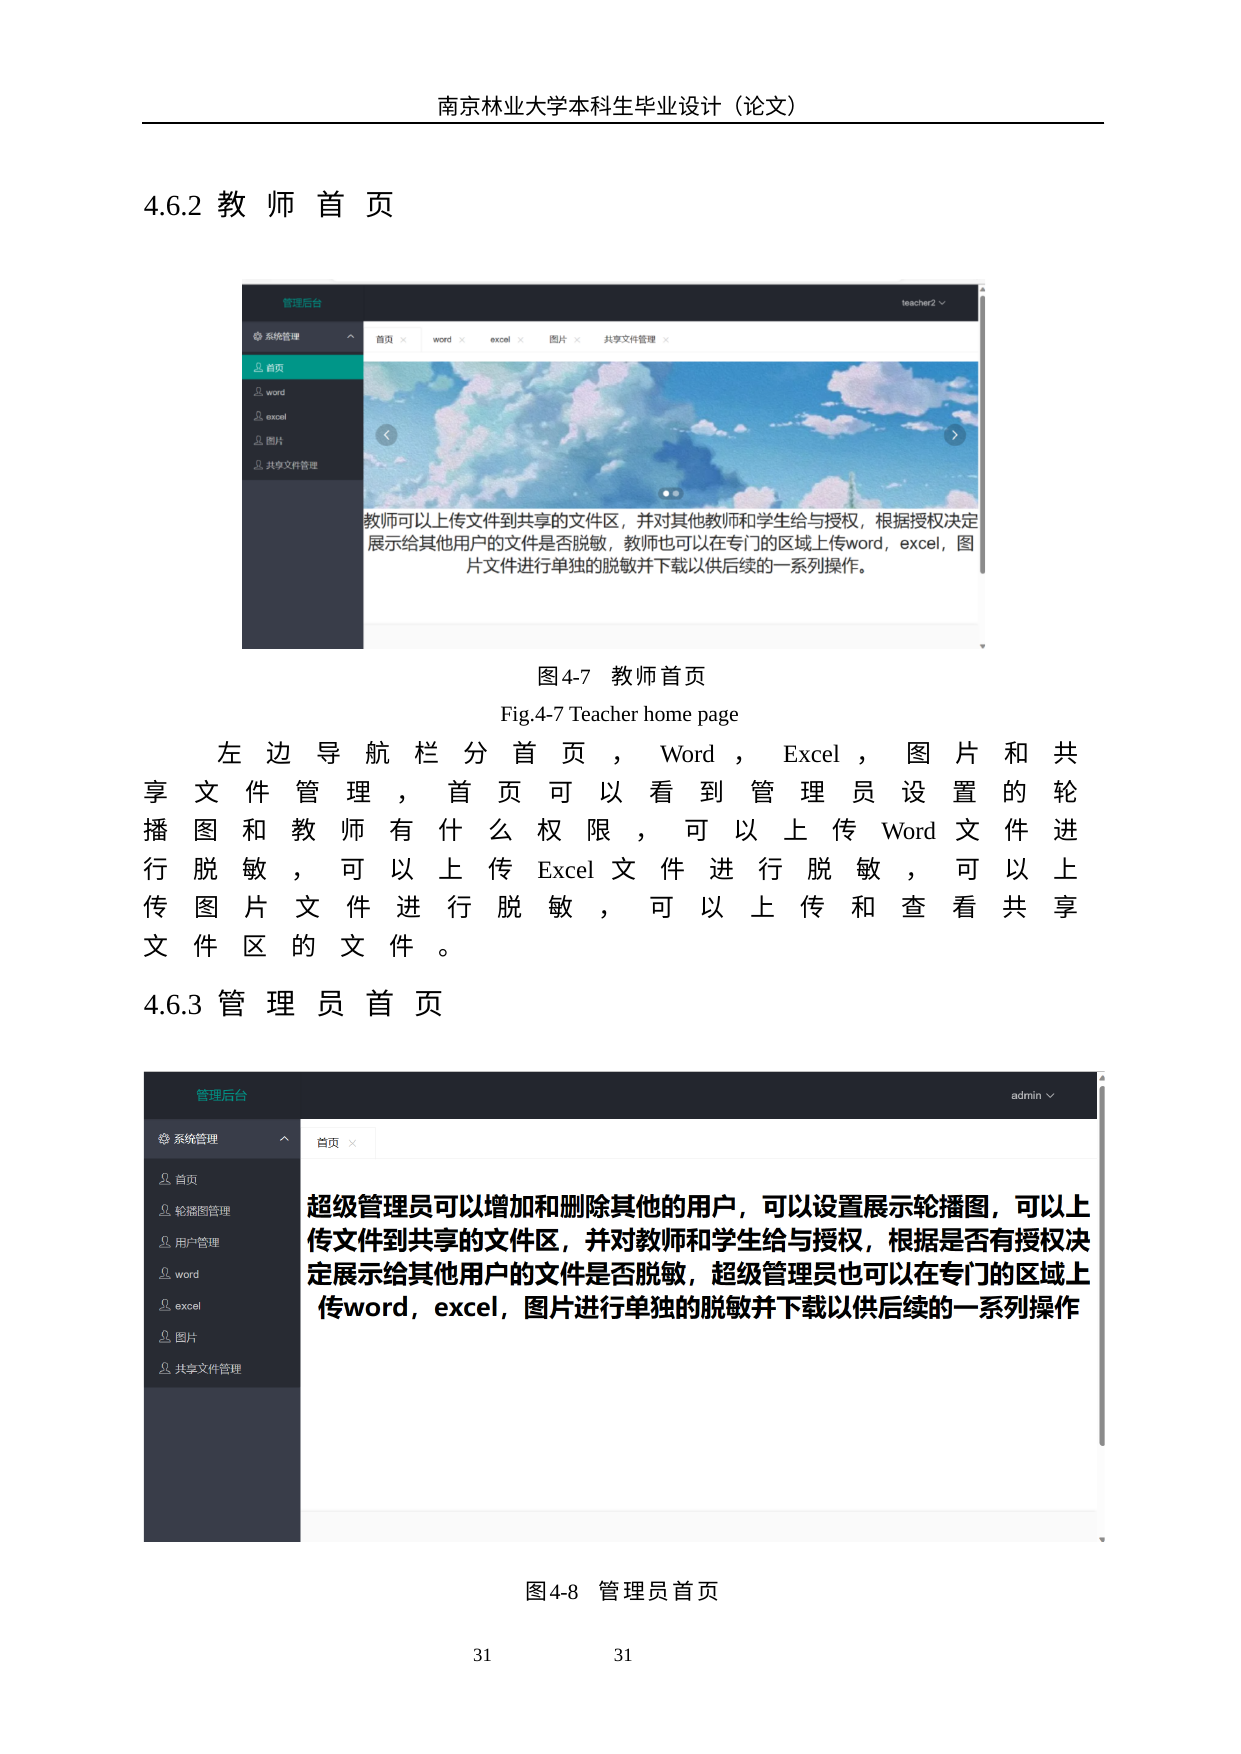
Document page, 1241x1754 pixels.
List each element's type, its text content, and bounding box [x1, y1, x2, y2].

text 图4-8管理员首页 [144, 1571, 1102, 1609]
subtitle 4.6.2教师首页 [144, 164, 1102, 241]
picture [143, 1071, 1105, 1542]
text 左边导航栏分首页，Word，Excel，图片和共享文件管理，首页可以看到管理员设置的轮播图和教师有什么权限，可以上传Word文件进行脱敏，可以上传Excel文件进行脱敏，可以上传图片文件进行脱敏，可以上传和查看共享文件区的文件。 [144, 733, 1102, 963]
text 图4-7教师首页 [144, 656, 1102, 694]
picture [242, 279, 986, 649]
text Fig.4-7 Teacher home page [144, 694, 1102, 733]
subtitle 4.6.3管理员首页 [144, 963, 1102, 1040]
